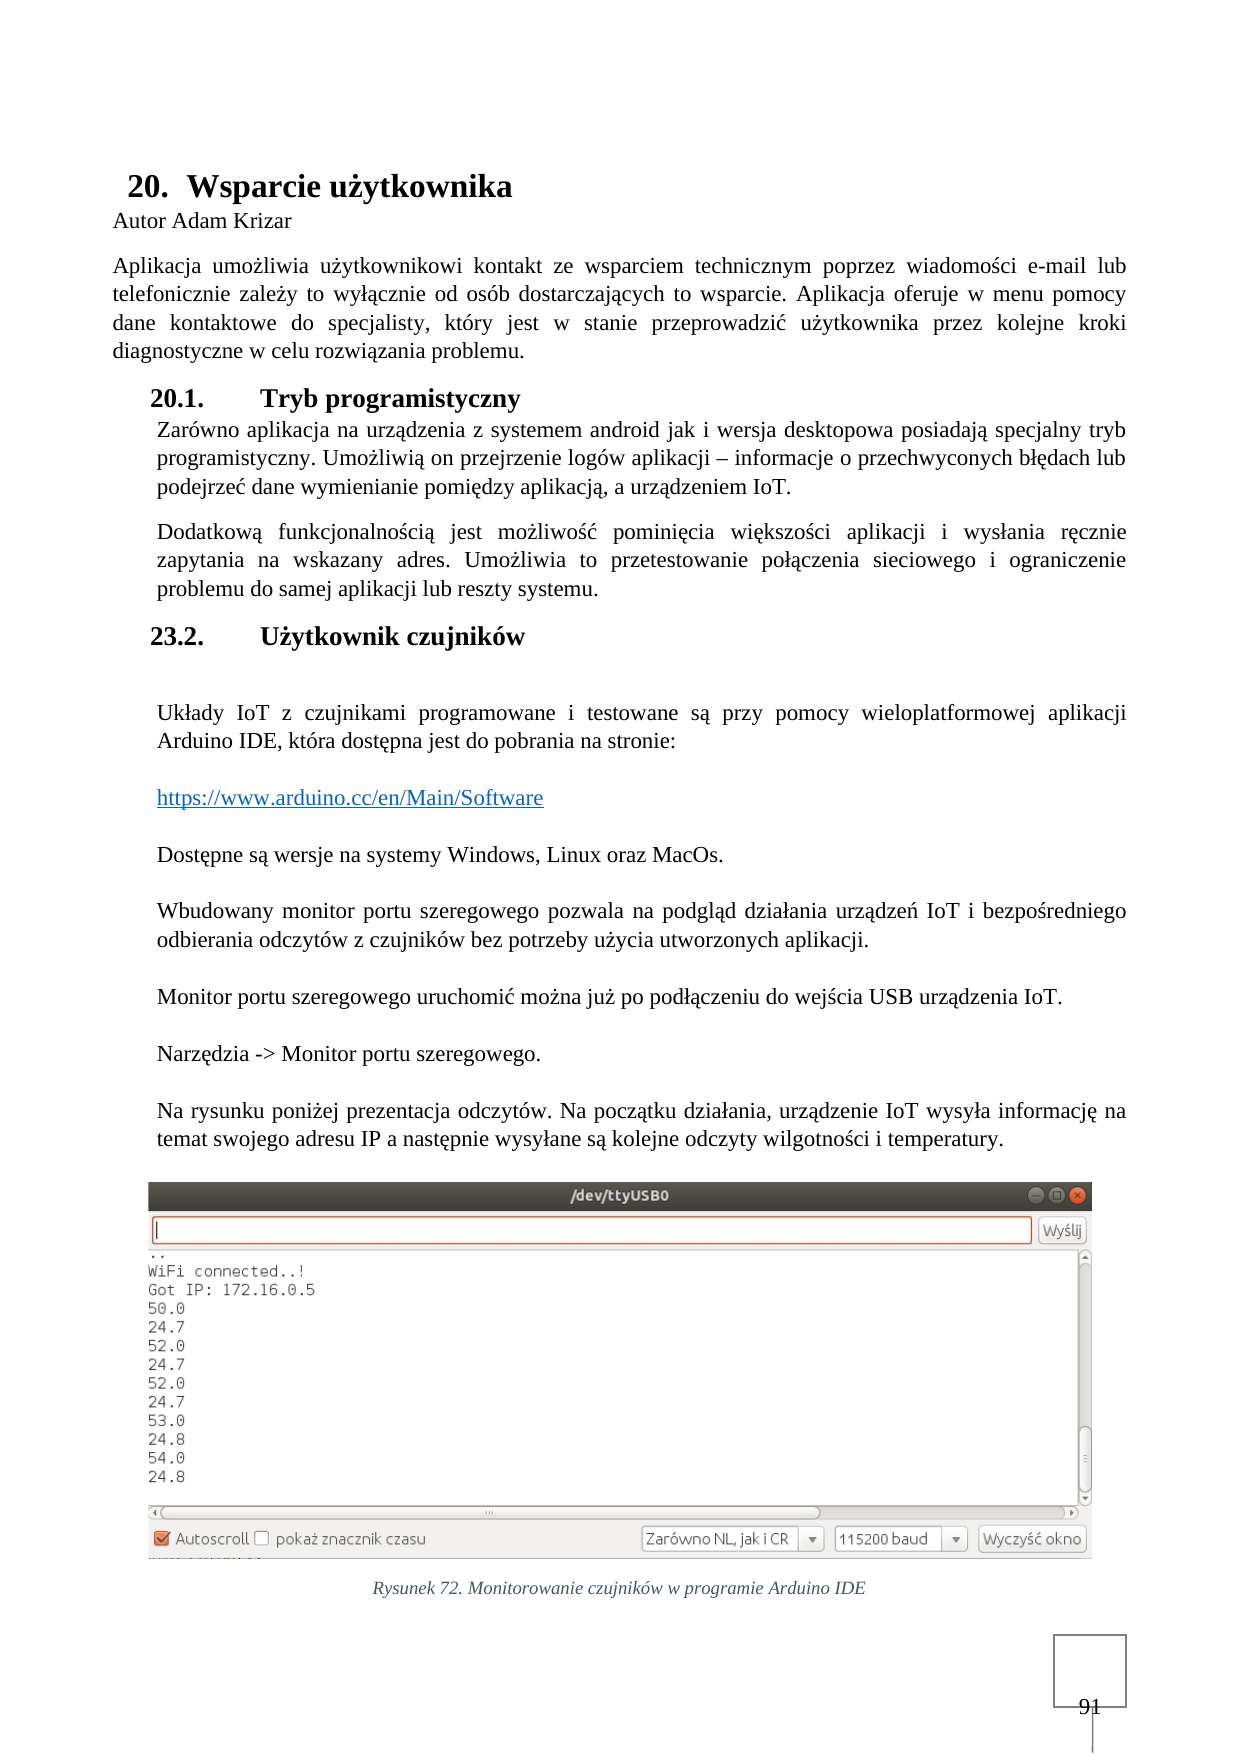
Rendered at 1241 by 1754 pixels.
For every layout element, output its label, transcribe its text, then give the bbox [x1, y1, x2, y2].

text Rysunek 72. Monitorowanie czujników w programie Arduino IDE [112, 1577, 1128, 1599]
list Wbudowany monitor portu szeregowego pozwala na podgląd działania urządzeń IoT i bezpośredniego odbierania odczytów z czujników bez potrzeby użycia utworzonych aplikacji. [157, 898, 1128, 952]
list https://www.arduino.cc/en/Main/Software [157, 784, 1128, 810]
text Autor Adam Krizar [112, 207, 1128, 233]
list Na rysunku poniżej prezentacja odczytów. Na początku działania, urządzenie IoT wysyła informację na temat swojego adresu IP a następnie wysyłane są kolejne odczyty wilgotności i temperatury. [157, 1097, 1128, 1151]
subtitle Tryb programistyczny [150, 382, 1128, 413]
text Dodatkową funkcjonalnością jest możliwość pominięcia większości aplikacji i wysłania ręcznie zapytania na wskazany adres. Umożliwia to przetestowanie połączenia sieciowego i ograniczenie problemu do samej aplikacji lub reszty systemu. [157, 518, 1128, 601]
list Narzędzia -> Monitor portu szeregowego. [157, 1040, 1128, 1066]
list Monitor portu szeregowego uruchomić można już po podłączeniu do wejścia USB urządzenia IoT. [157, 983, 1128, 1009]
subtitle Użytkownik czujników [150, 620, 1128, 651]
text Zarówno aplikacja na urządzenia z systemem android jak i wersja desktopowa posiadają specjalny tryb programistyczny. Umożliwią on przejrzenie logów aplikacji – informacje o przechwyconych błędach lub podejrzeć dane wymienianie pomiędzy aplikacją, a urządzeniem IoT. [157, 416, 1128, 499]
picture [148, 1182, 1092, 1559]
list Układy IoT z czujnikami programowane i testowane są przy pomocy wieloplatformowej aplikacji Arduino IDE, która dostępna jest do pobrania na stronie: [157, 698, 1128, 753]
text Aplikacja umożliwia użytkownikowi kontakt ze wsparciem technicznym poprzez wiadomości e-mail lub telefonicznie zależy to wyłącznie od osób dostarczających to wsparcie. Aplikacja oferuje w menu pomocy dane kontaktowe do specjalisty, który jest w stanie przeprowadzić użytkownika przez kolejne kroki diagnostyczne w celu rozwiązania problemu. [112, 252, 1128, 364]
list Dostępne są wersje na systemy Windows, Linux oraz MacOs. [157, 841, 1128, 867]
subtitle Wsparcie użytkownika [127, 166, 1128, 204]
